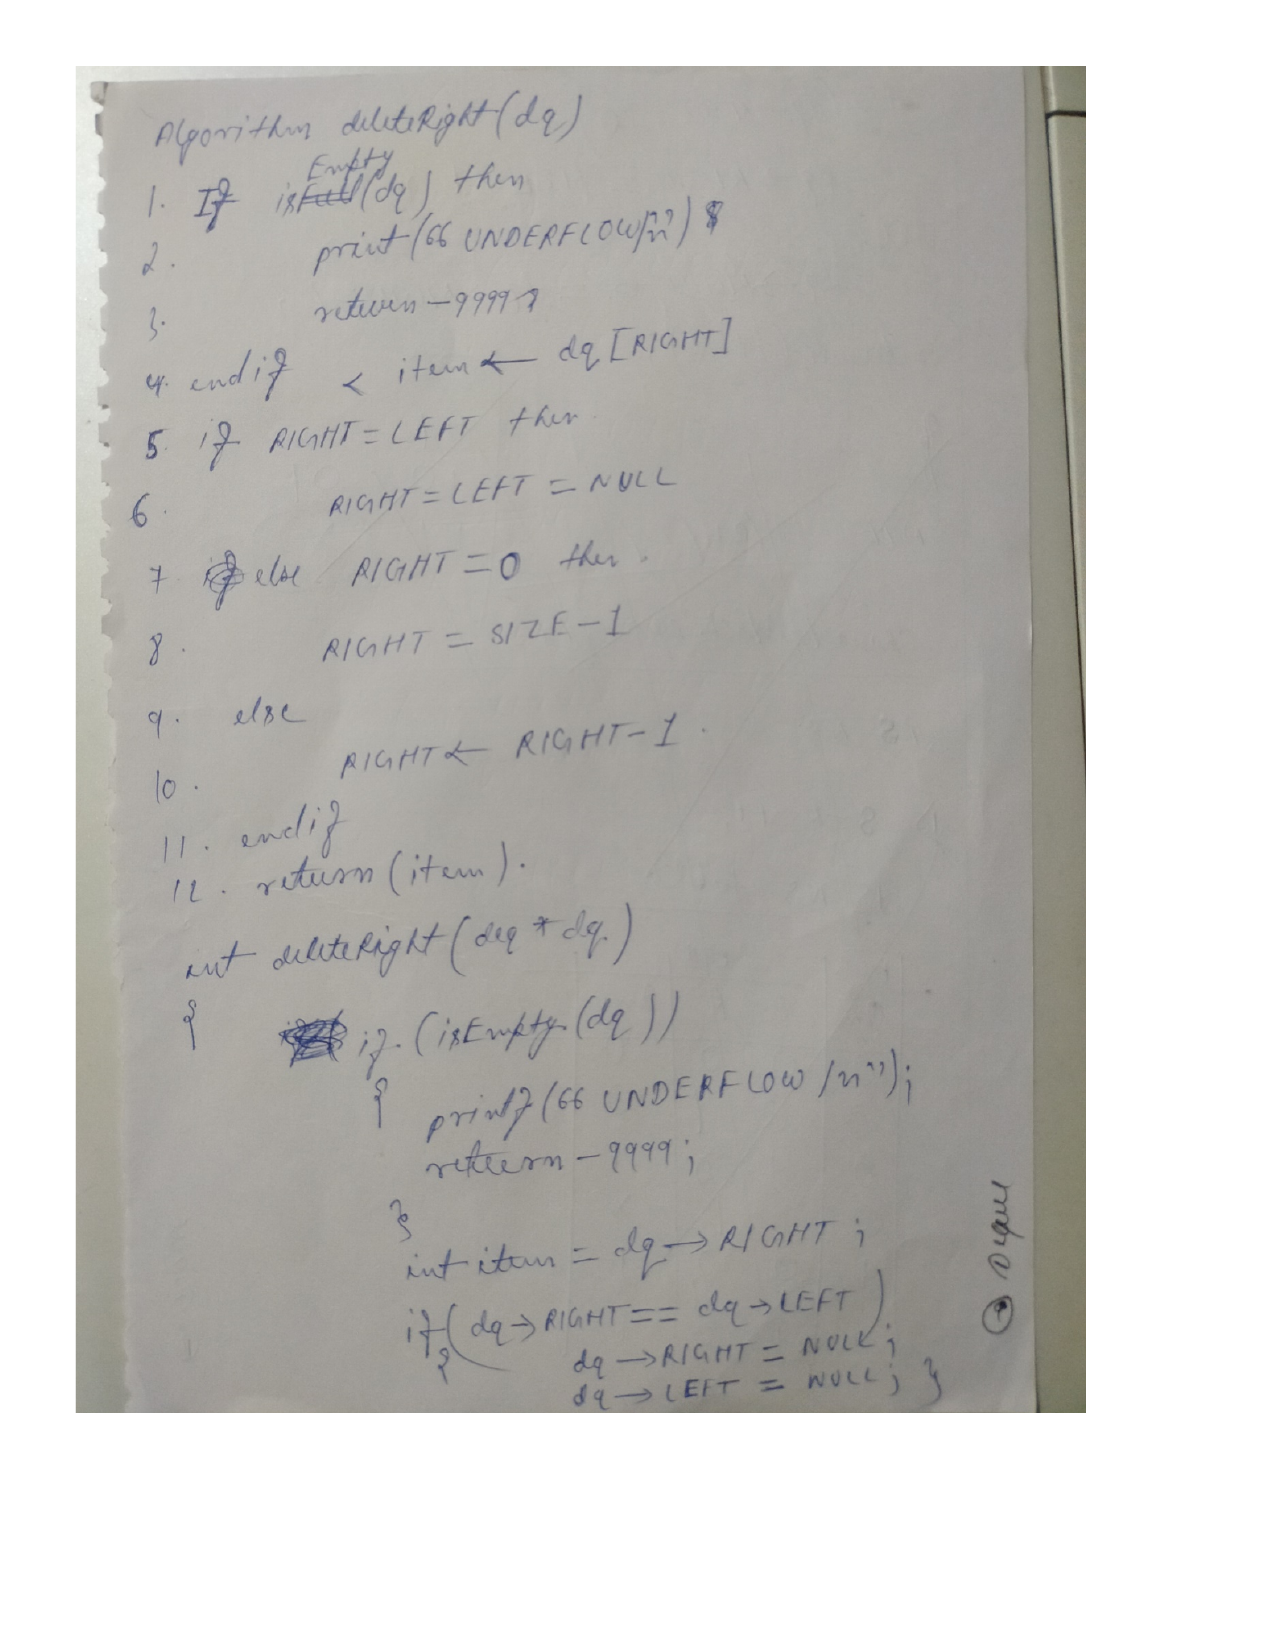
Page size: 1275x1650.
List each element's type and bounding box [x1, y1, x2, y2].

picture [77, 67, 1086, 1411]
